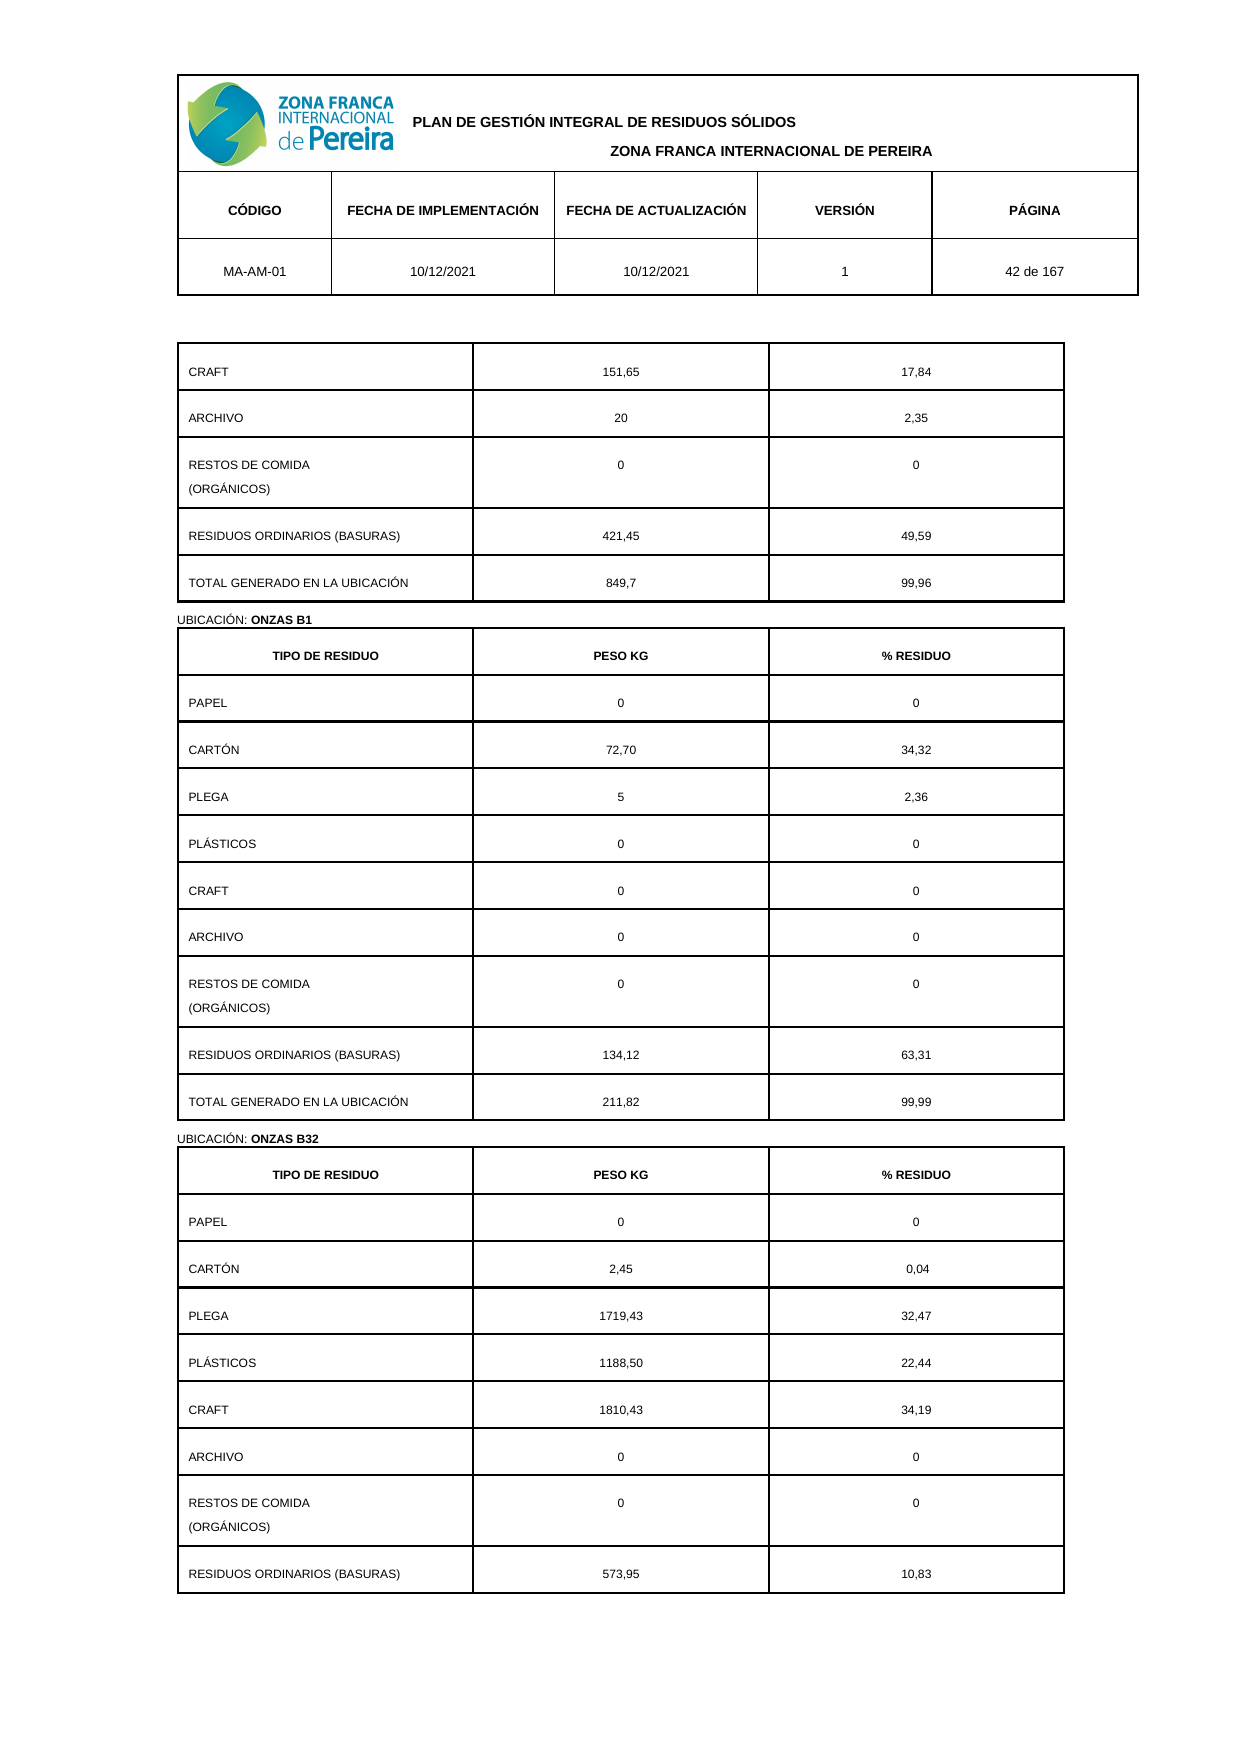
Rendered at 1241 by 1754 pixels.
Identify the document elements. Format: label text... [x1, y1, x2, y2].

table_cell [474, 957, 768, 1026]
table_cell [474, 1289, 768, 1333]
picture [187, 77, 394, 171]
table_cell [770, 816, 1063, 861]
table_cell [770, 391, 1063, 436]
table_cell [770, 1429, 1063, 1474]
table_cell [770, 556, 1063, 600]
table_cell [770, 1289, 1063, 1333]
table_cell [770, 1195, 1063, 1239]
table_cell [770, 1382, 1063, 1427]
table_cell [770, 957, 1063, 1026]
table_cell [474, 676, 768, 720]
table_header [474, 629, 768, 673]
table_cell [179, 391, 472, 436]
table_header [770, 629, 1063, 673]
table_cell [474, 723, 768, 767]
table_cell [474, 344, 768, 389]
text UBICACIÓN: ONZAS B32 [177, 1122, 1063, 1146]
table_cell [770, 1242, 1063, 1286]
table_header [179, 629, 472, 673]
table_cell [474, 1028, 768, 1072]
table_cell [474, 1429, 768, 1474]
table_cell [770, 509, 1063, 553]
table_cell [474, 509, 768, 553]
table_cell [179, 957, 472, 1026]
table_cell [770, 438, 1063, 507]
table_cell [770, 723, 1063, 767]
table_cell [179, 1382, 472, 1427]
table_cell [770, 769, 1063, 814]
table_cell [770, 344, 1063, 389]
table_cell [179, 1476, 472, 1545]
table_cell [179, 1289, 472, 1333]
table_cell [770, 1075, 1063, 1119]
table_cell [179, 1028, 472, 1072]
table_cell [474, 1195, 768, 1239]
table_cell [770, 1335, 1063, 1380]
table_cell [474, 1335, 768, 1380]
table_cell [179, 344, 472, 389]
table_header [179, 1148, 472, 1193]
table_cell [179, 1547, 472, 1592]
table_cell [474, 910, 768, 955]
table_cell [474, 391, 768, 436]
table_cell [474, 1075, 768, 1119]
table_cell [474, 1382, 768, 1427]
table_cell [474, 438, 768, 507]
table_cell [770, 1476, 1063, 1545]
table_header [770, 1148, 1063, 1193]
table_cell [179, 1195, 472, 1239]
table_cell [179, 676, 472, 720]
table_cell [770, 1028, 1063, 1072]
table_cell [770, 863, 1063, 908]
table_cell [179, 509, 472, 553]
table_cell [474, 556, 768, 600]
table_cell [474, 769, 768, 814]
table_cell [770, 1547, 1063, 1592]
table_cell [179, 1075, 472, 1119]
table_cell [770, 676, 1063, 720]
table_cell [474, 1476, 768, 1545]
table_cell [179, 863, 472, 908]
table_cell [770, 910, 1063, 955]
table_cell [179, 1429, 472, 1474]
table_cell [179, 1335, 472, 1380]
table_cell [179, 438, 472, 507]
text UBICACIÓN: ONZAS B1 [177, 603, 1063, 627]
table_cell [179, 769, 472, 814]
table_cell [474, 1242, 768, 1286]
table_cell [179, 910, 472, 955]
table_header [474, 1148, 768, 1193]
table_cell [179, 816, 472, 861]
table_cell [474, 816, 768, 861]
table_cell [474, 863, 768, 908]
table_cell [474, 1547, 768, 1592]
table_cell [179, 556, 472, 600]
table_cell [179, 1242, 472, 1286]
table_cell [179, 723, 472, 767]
